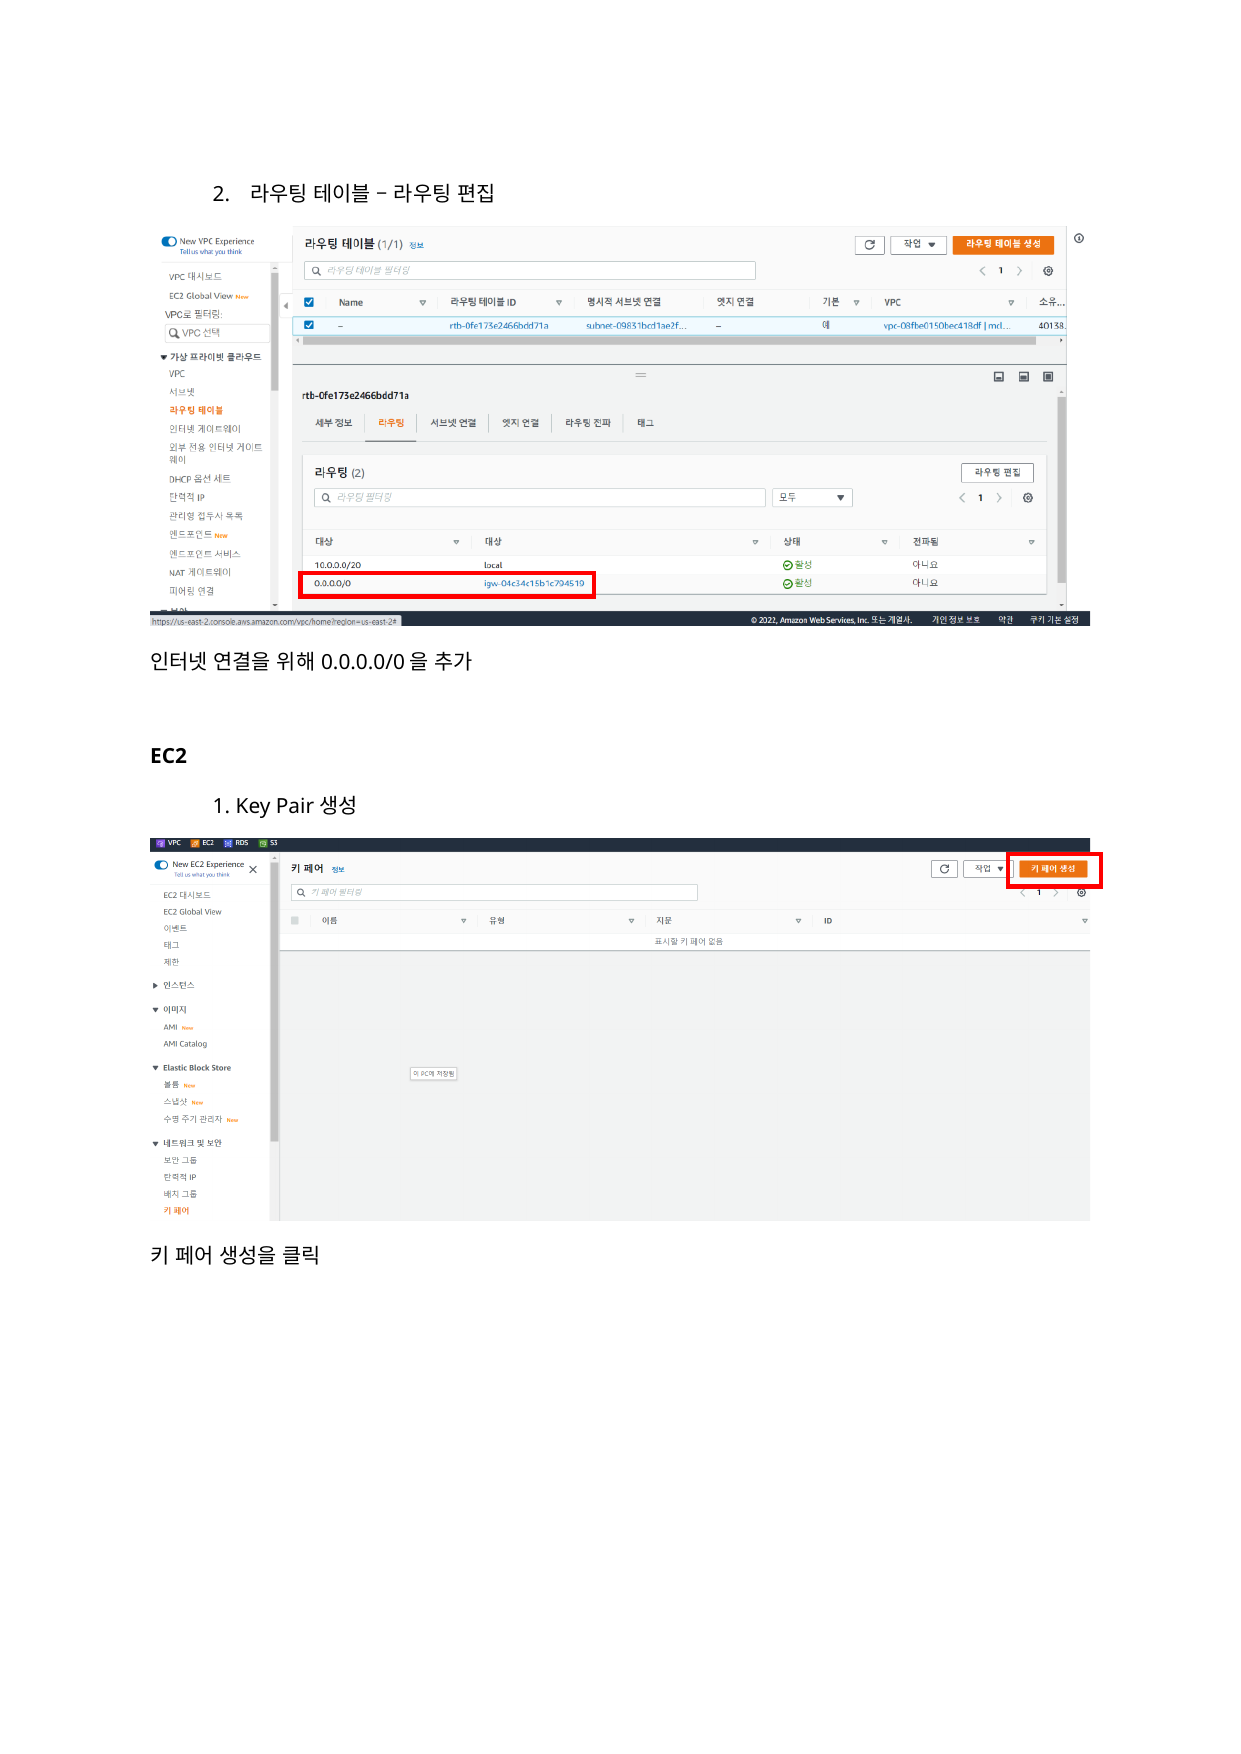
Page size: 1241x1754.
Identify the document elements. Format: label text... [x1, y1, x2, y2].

picture [150, 226, 1091, 626]
text 키 페어 생성을 클릭 [150, 1240, 1090, 1270]
subtitle 1. Key Pair 생성 [212, 789, 1090, 819]
subtitle EC2 [150, 742, 1090, 770]
subtitle 라우팅 테이블 – 라우팅 편집 [212, 177, 1090, 207]
picture [1010, 856, 1091, 884]
text 인터넷 연결을 위해 0.0.0.0/0을 추가 [150, 645, 1090, 675]
picture [150, 838, 1091, 1221]
